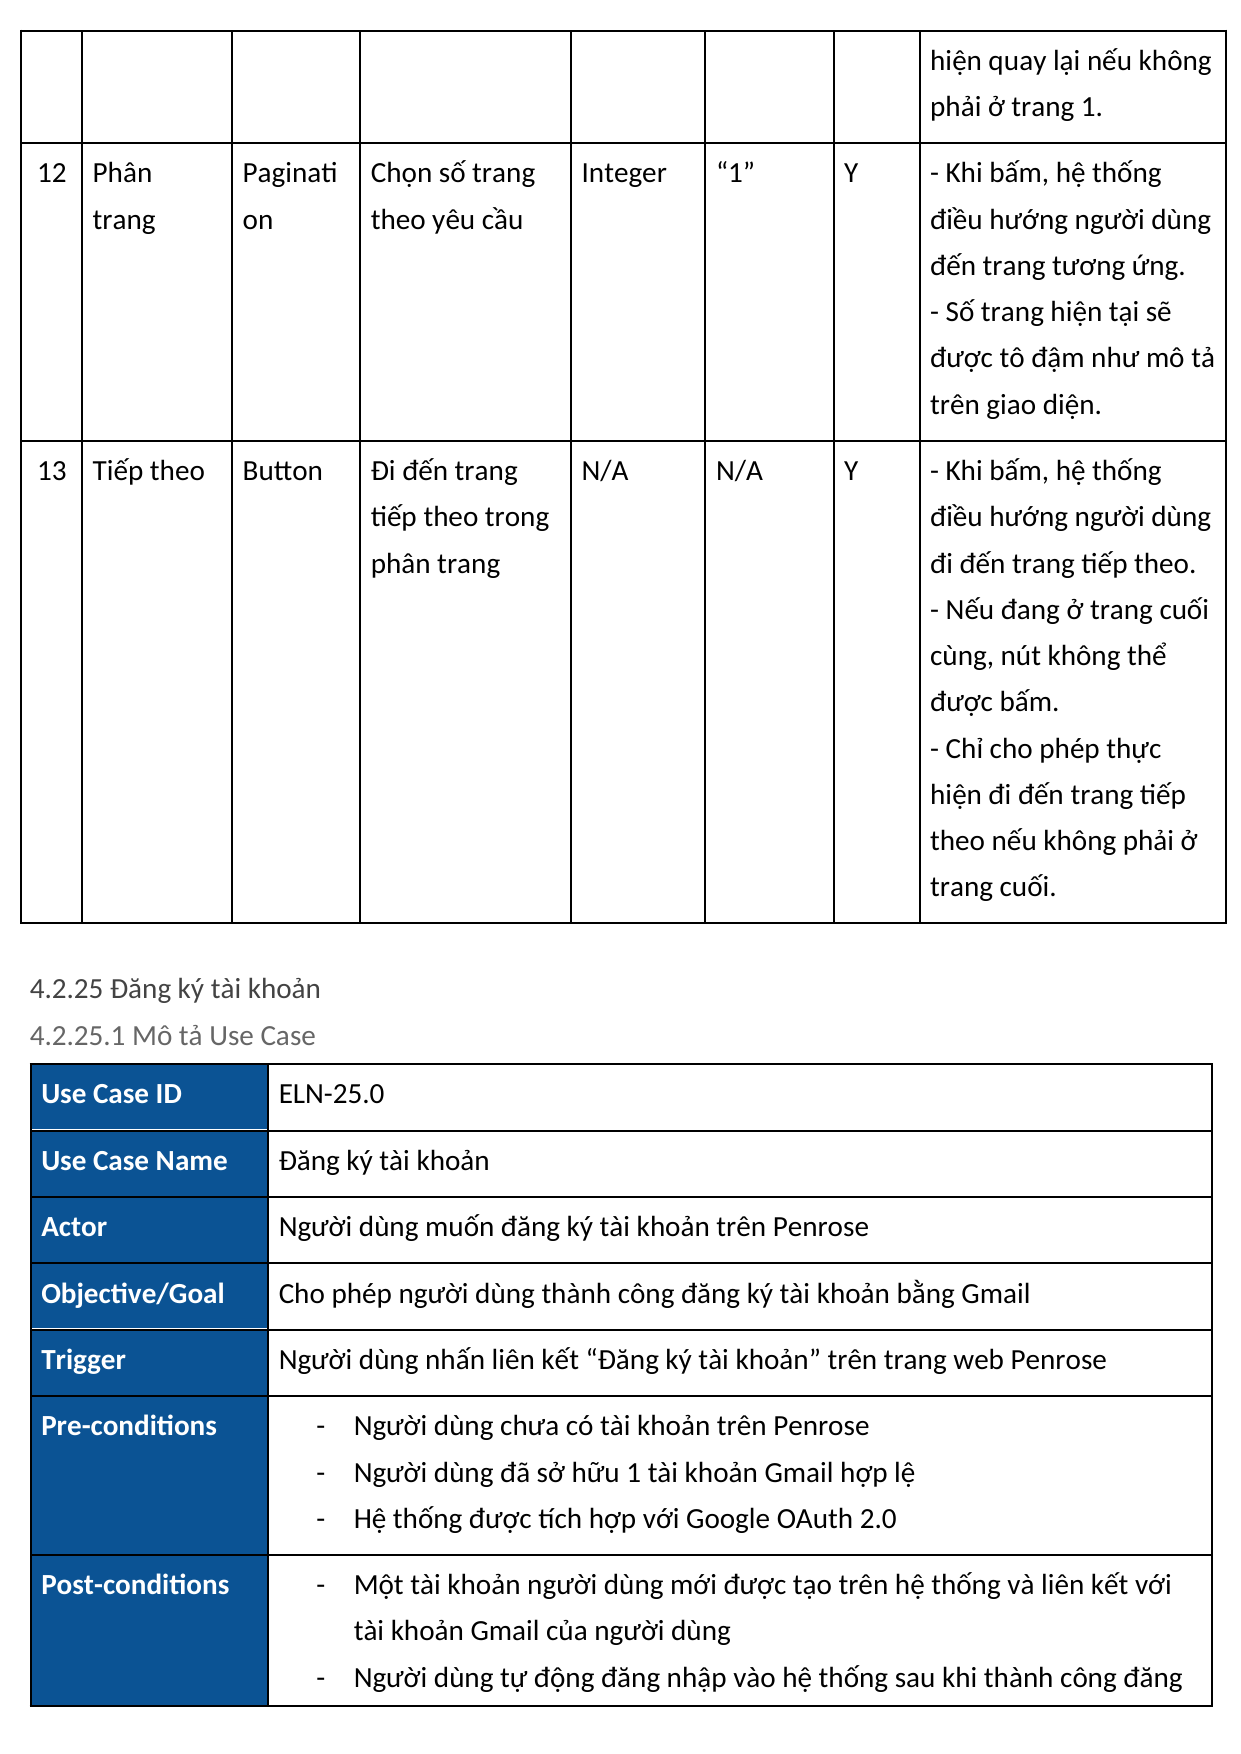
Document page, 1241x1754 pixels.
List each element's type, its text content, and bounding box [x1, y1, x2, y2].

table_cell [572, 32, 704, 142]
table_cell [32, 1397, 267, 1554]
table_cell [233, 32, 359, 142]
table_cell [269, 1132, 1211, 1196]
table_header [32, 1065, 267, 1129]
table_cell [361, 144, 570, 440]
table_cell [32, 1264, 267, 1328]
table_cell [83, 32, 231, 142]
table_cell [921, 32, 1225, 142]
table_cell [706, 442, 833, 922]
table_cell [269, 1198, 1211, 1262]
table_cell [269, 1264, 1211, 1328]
subtitle 4.2.25 Đăng ký tài khoản [29, 971, 1211, 1006]
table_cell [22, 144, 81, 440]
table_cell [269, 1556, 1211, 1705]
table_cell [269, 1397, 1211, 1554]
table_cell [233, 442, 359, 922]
subtitle 4.2.25.1 Mô tả Use Case [29, 1017, 1211, 1052]
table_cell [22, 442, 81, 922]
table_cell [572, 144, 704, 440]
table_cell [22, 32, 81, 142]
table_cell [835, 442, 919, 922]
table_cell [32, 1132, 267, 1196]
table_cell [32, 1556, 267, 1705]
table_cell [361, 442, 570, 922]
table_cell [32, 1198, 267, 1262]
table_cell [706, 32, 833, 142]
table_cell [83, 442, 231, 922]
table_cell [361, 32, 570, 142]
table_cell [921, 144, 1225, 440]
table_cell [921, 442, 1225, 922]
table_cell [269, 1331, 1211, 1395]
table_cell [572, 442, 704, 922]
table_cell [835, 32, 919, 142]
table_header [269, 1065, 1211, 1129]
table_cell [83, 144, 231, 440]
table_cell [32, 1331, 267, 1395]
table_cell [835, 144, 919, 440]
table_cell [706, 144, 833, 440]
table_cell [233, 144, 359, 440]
